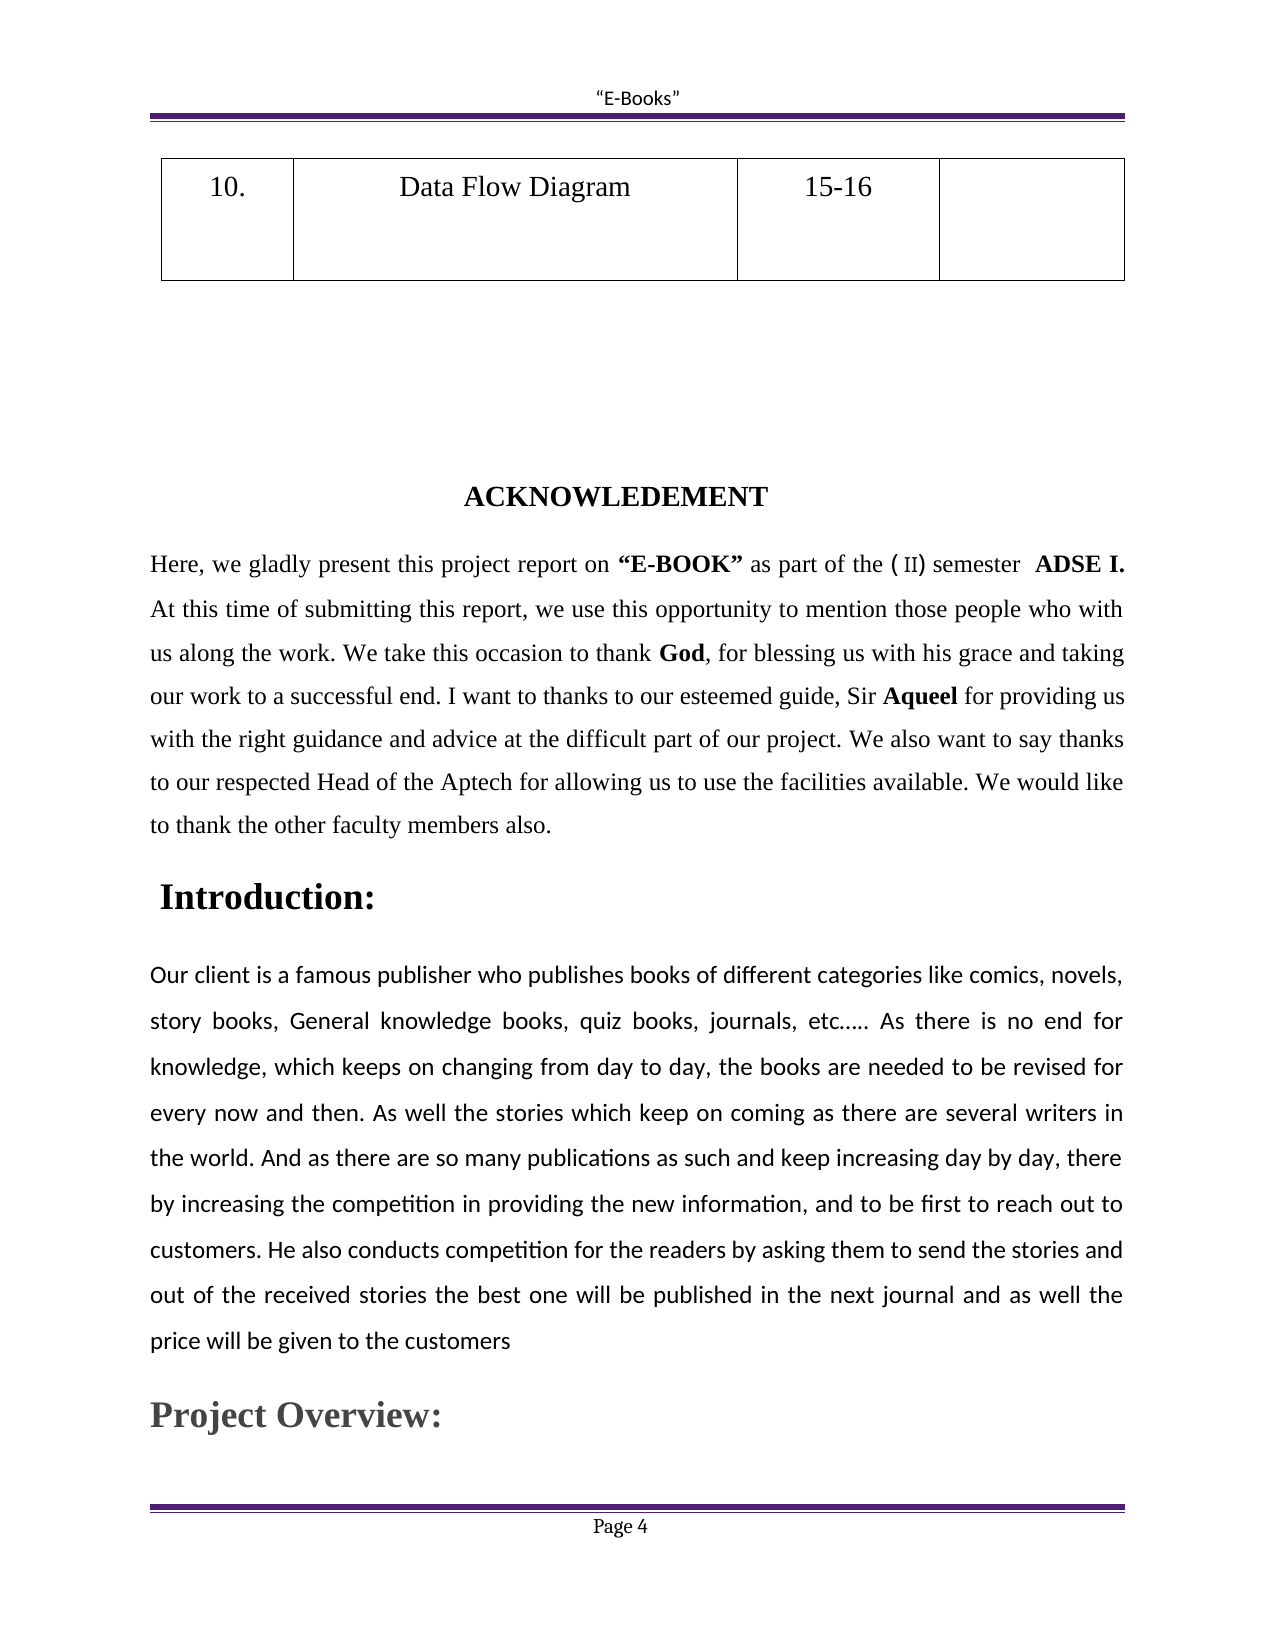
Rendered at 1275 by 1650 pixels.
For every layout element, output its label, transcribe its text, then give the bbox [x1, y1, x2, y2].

text Our client is a famous publisher who publishes books of different categories like comics, novels, story books, General knowledge books, quiz books, journals, etc….. As there is no end for knowledge, which keeps on changing from day to day, the books are needed to be revised for every now and then. As well the stories which keep on coming as there are several writers in the world. And as there are so many publications as such and keep increasing day by day, there by increasing the competition in providing the new information, and to be first to reach out to customers. He also conducts competition for the readers by asking them to send the stories and out of the received stories the best one will be published in the next journal and as well the price will be given to the customers [150, 959, 1125, 1356]
text Project Overview: [430, 1392, 1125, 1435]
table_cell 15-16 [738, 159, 939, 279]
table_cell 10. [162, 159, 293, 279]
text ACKNOWLEDEMENT [150, 479, 1125, 513]
table_cell [940, 159, 1124, 279]
text Introduction: [150, 874, 1125, 917]
table_cell Data Flow Diagram [294, 159, 737, 279]
text Here, we gladly present this project report on “E-BOOK” as part of the ( II) semester ADSE I. At this time of submitting this report, we use this opportunity to mention those people who with us along the work. We take this occasion to thank God, for blessing us with his grace and taking our work to a successful end. I want to thanks to our esteemed guide, Sir Aqueel for providing us with the right guidance and advice at the difficult part of our project. We also want to say thanks to our respected Head of the Aptech for allowing us to use the facilities available. We would like to thank the other faculty members also. [150, 546, 1125, 839]
